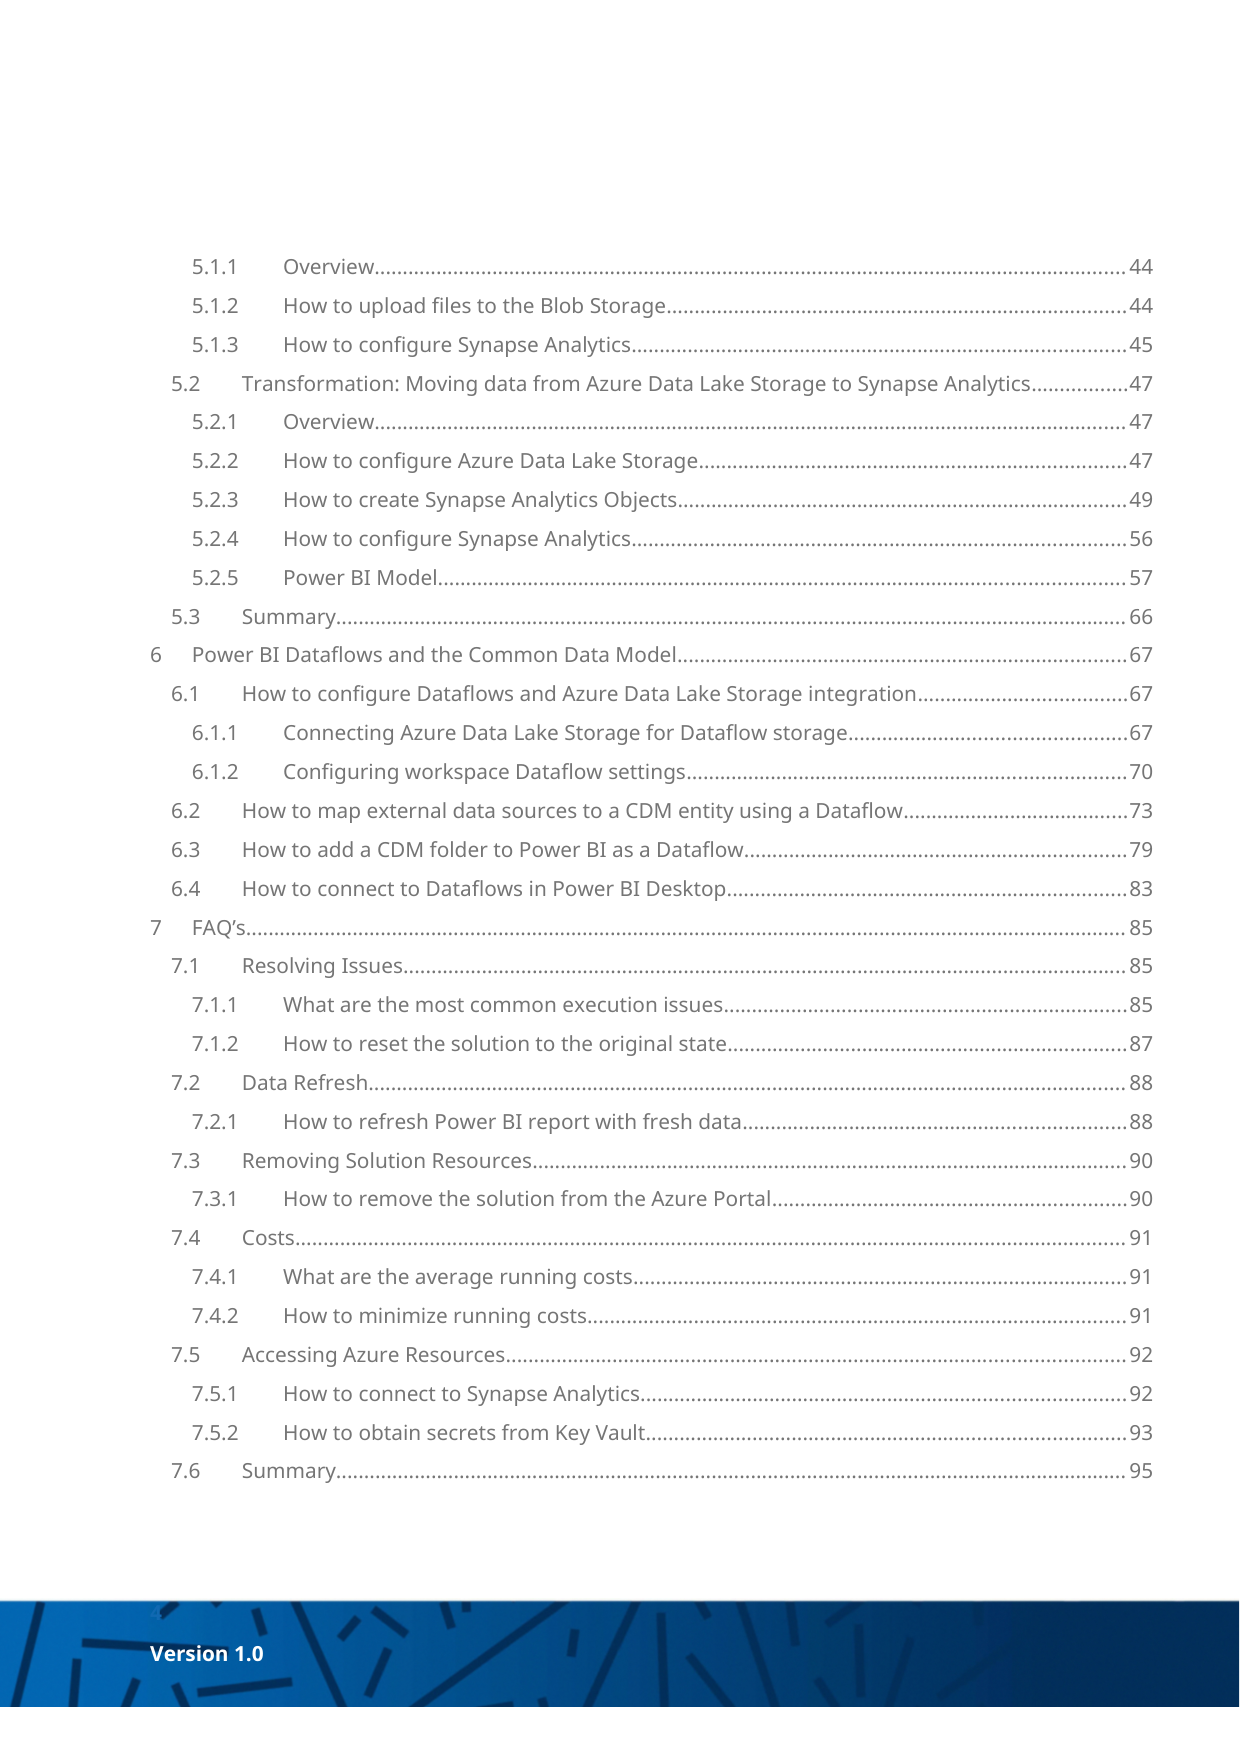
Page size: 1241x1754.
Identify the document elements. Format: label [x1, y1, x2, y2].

picture [0, 1598, 1240, 1707]
